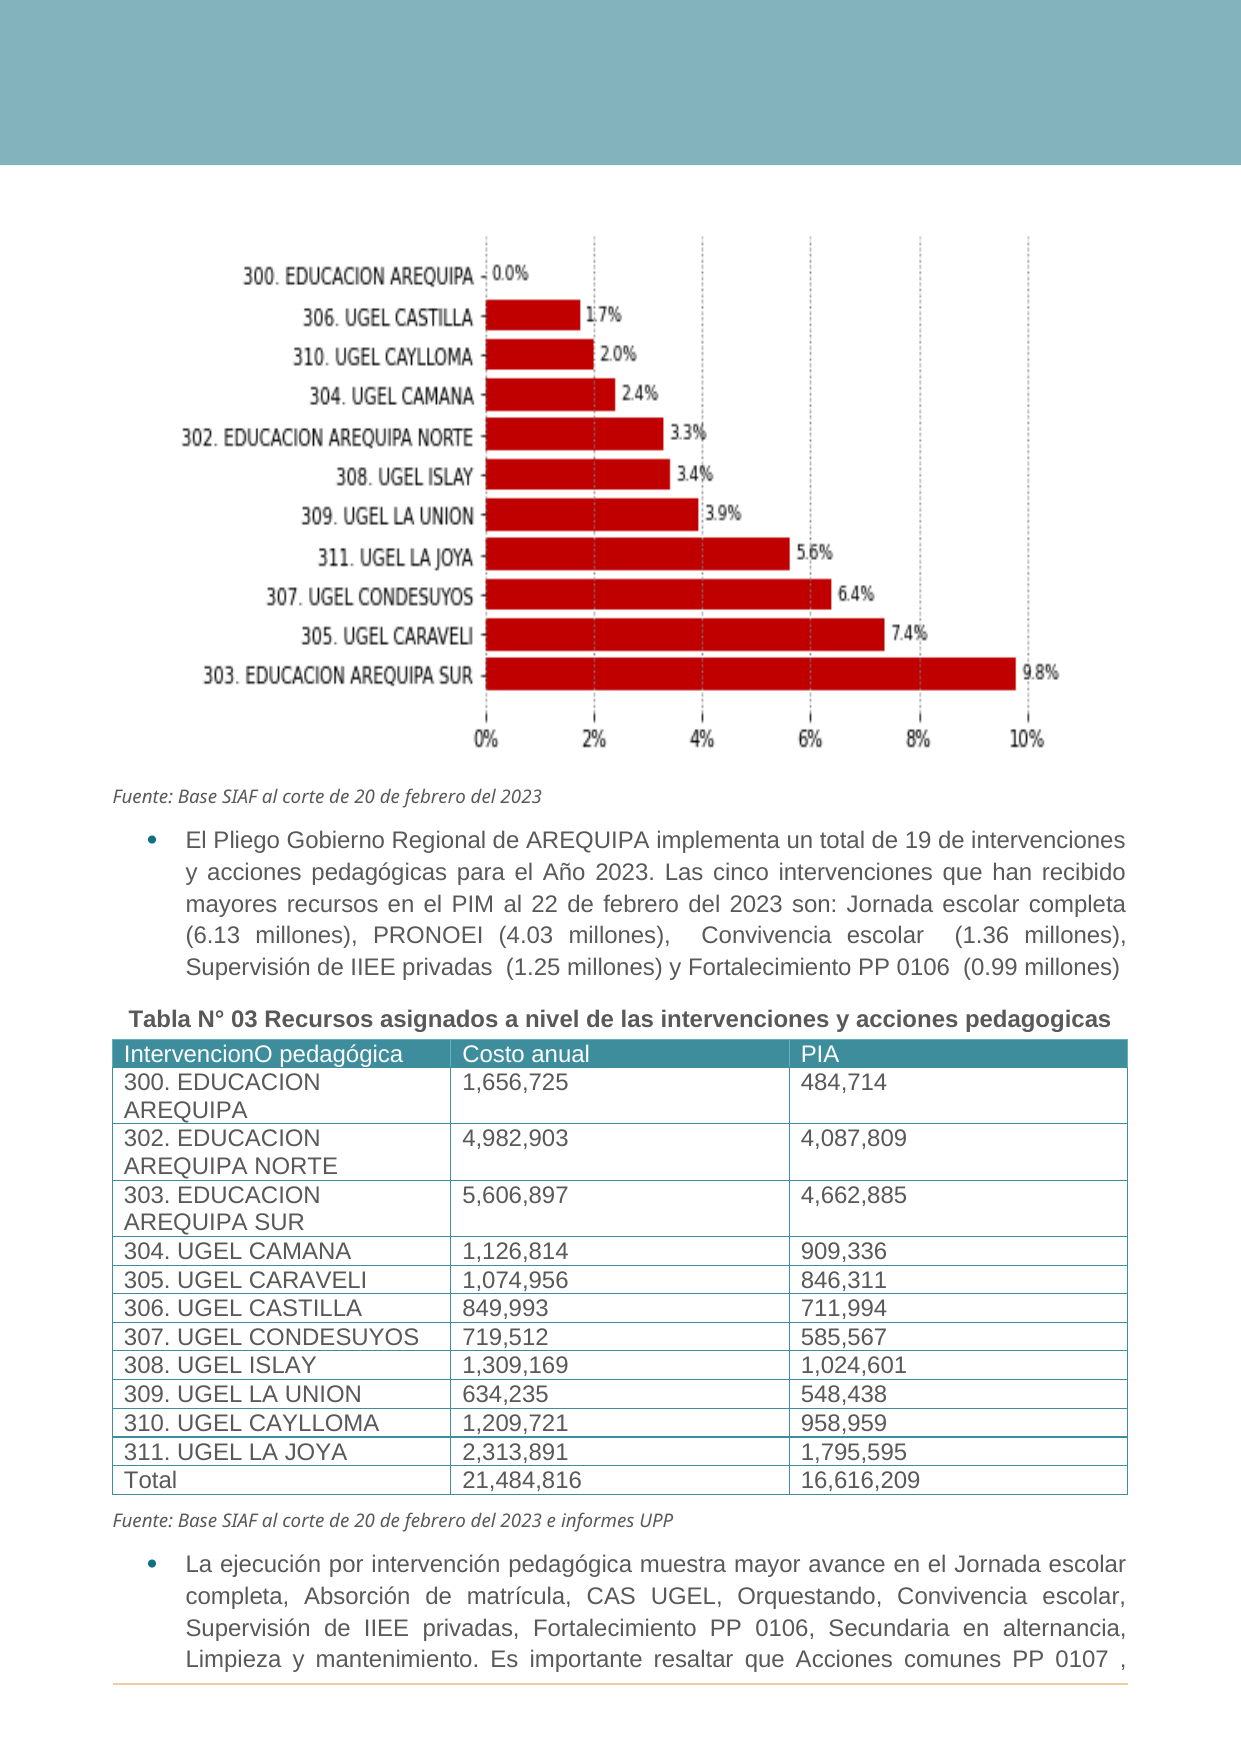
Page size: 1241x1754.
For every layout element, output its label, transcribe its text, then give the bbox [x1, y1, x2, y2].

picture [170, 225, 1071, 765]
table_cell 634,235 [451, 1380, 789, 1408]
table_cell 307. UGEL CONDESUYOS [113, 1323, 450, 1350]
table_cell 585,567 [790, 1323, 1127, 1350]
text Fuente: Base SIAF al corte de 20 de febrero del 2023 [112, 783, 1128, 808]
table_cell 846,311 [790, 1266, 1127, 1293]
table_header PIA [790, 1040, 1127, 1067]
table_cell 849,993 [451, 1294, 789, 1322]
table_cell 311. UGEL LA JOYA [113, 1438, 450, 1465]
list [148, 1550, 1128, 1673]
table_cell 300. EDUCACION AREQUIPA [113, 1068, 450, 1123]
table_cell 305. UGEL CARAVELI [113, 1266, 450, 1293]
table_cell 1,126,814 [451, 1237, 789, 1264]
table_cell 1,795,595 [790, 1438, 1127, 1465]
list El Pliego Gobierno Regional de AREQUIPA implementa un total de 19 de intervenciones y acciones pedagógicas para el Año 2023. Las cinco intervenciones que han recibido mayores recursos en el PIM al 22 de febrero del 2023 son: Jornada escolar completa (6.13 millones), PRONOEI (4.03 millones), Convivencia escolar (1.36 millones), Supervisión de IIEE privadas (1.25 millones) y Fortalecimiento PP 0106 (0.99 millones) [148, 826, 1128, 980]
table_cell 5,606,897 [451, 1181, 789, 1236]
table_cell 21,484,816 [451, 1466, 789, 1494]
table_header IntervencionO pedagógica [113, 1040, 450, 1067]
table_cell 4,662,885 [790, 1181, 1127, 1236]
table_header Costo anual [451, 1040, 789, 1067]
table_cell 4,087,809 [790, 1124, 1127, 1179]
table_cell 1,656,725 [451, 1068, 789, 1123]
table_cell 309. UGEL LA UNION [113, 1380, 450, 1408]
table_cell 2,313,891 [451, 1438, 789, 1465]
table_cell 1,309,169 [451, 1351, 789, 1379]
table_cell 548,438 [790, 1380, 1127, 1408]
table_cell Total [113, 1466, 450, 1494]
table_cell 909,336 [790, 1237, 1127, 1264]
table_cell 1,024,601 [790, 1351, 1127, 1379]
table_cell 303. EDUCACION AREQUIPA SUR [113, 1181, 450, 1236]
table_cell 711,994 [790, 1294, 1127, 1322]
table_cell 719,512 [451, 1323, 789, 1350]
table_cell 308. UGEL ISLAY [113, 1351, 450, 1379]
table_cell 16,616,209 [790, 1466, 1127, 1494]
table_cell 304. UGEL CAMANA [113, 1237, 450, 1264]
table_cell 958,959 [790, 1409, 1127, 1436]
table_cell 1,074,956 [451, 1266, 789, 1293]
table_cell 302. EDUCACION AREQUIPA NORTE [113, 1124, 450, 1179]
text Fuente: Base SIAF al corte de 20 de febrero del 2023 e informes UPP [112, 1507, 1128, 1533]
table_cell 4,982,903 [451, 1124, 789, 1179]
table_cell 310. UGEL CAYLLOMA [113, 1409, 450, 1436]
table_cell 306. UGEL CASTILLA [113, 1294, 450, 1322]
table_cell 1,209,721 [451, 1409, 789, 1436]
text Tabla N° 03 Recursos asignados a nivel de las intervenciones y acciones pedagogicas [112, 1005, 1128, 1033]
table_cell 484,714 [790, 1068, 1127, 1123]
